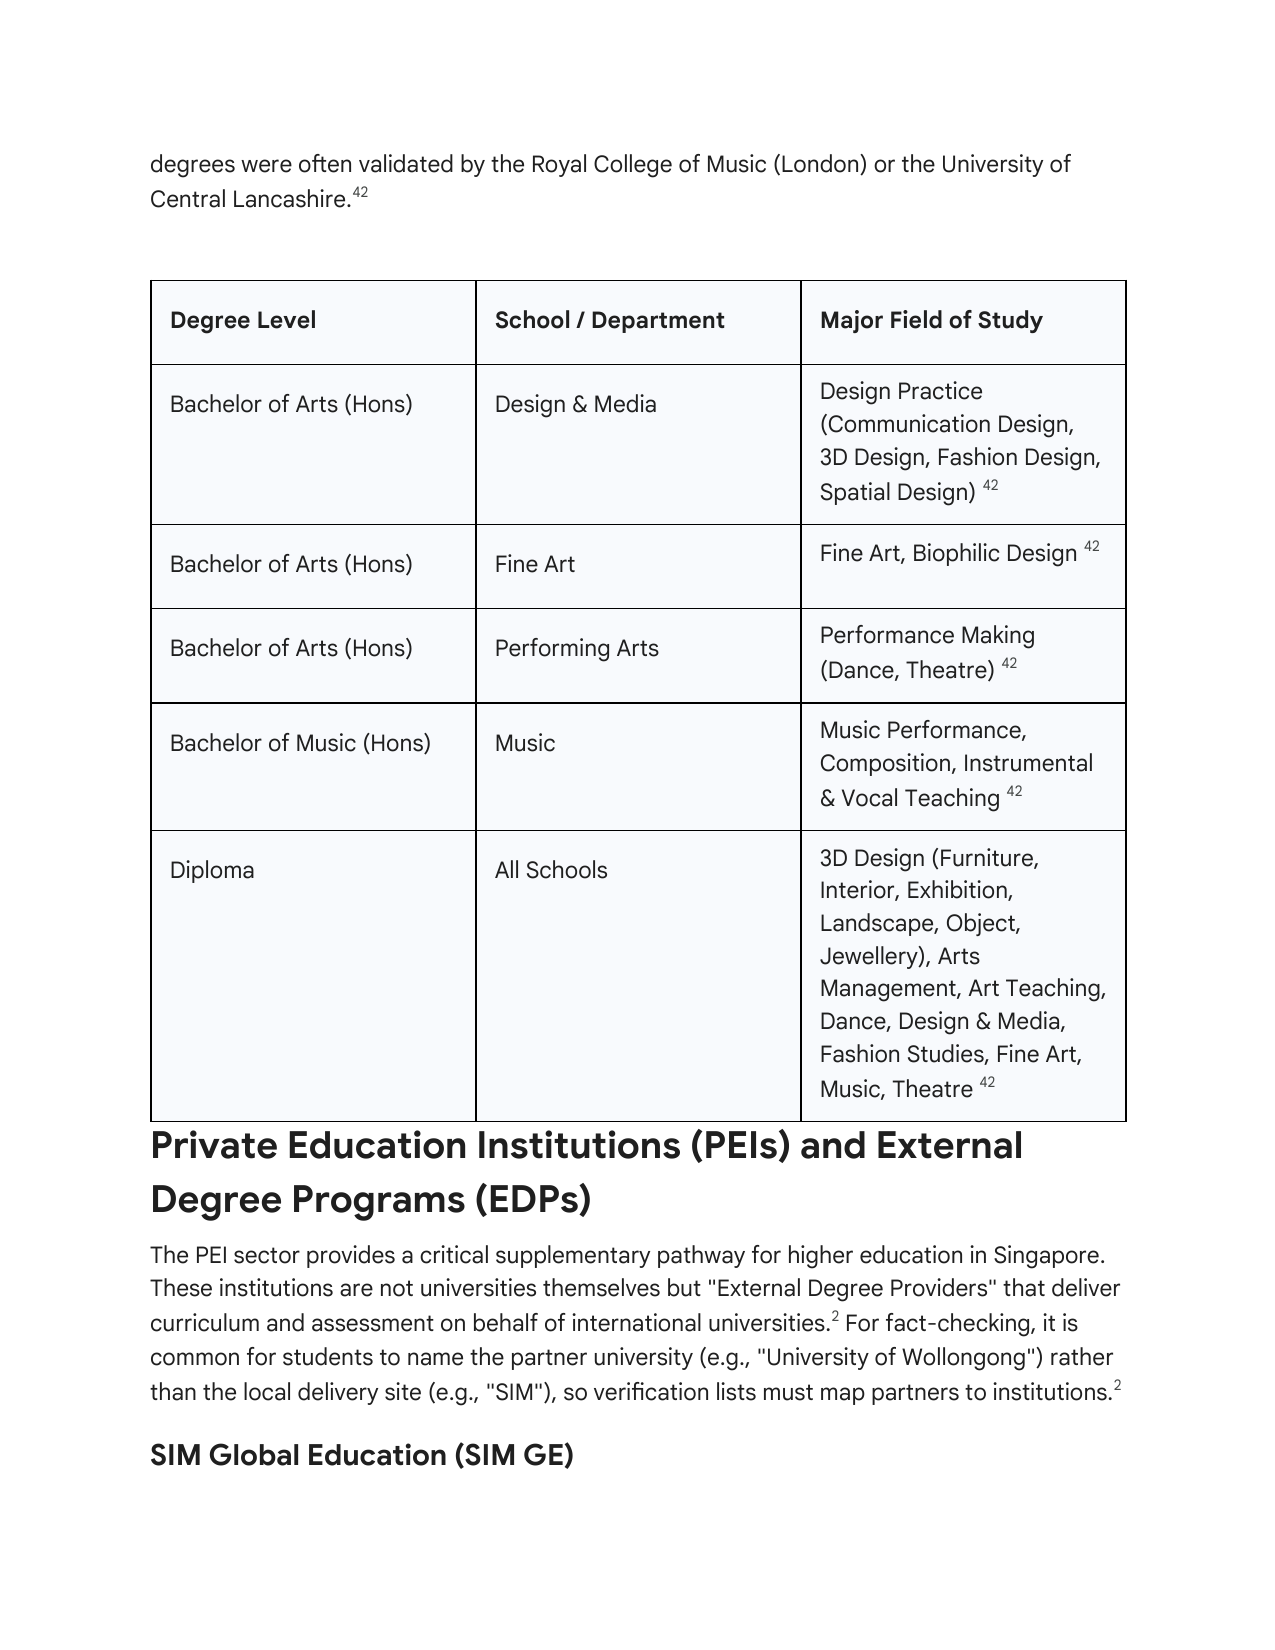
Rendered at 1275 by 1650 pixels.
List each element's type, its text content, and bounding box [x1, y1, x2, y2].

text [150, 150, 1125, 214]
text The PEI sector provides a critical supplementary pathway for higher education in Singapore. These institutions are not universities themselves but "External Degree Providers" that deliver curriculum and assessment on behalf of international universities.2 For fact-checking, it is common for students to name the partner university (e.g., "University of Wollongong") rather than the local delivery site (e.g., "SIM"), so verification lists must map partners to institutions.2 [150, 1242, 1125, 1407]
table_cell Performing Arts [477, 609, 800, 702]
subtitle SIM Global Education (SIM GE) [150, 1437, 1125, 1473]
table_cell Performance Making (Dance, Theatre) 42 [802, 609, 1125, 702]
table_cell Music [477, 704, 800, 830]
table_cell Bachelor of Arts (Hons) [152, 365, 475, 524]
table_cell Diploma [152, 831, 475, 1121]
table_cell 3D Design (Furniture, Interior, Exhibition, Landscape, Object, Jewellery), Arts Management, Art Teaching, Dance, Design & Media, Fashion Studies, Fine Art, Music, Theatre 42 [802, 831, 1125, 1121]
table_cell All Schools [477, 831, 800, 1121]
table_cell Design & Media [477, 365, 800, 524]
table_header School / Department [477, 281, 800, 363]
table_cell Bachelor of Arts (Hons) [152, 609, 475, 702]
table_header Degree Level [152, 281, 475, 363]
table_cell Design Practice (Communication Design, 3D Design, Fashion Design, Spatial Design) 42 [802, 365, 1125, 524]
table_cell Fine Art [477, 525, 800, 608]
table_cell Music Performance, Composition, Instrumental & Vocal Teaching 42 [802, 704, 1125, 830]
table_cell Fine Art, Biophilic Design 42 [802, 525, 1125, 608]
table_header Major Field of Study [802, 281, 1125, 363]
subtitle Private Education Institutions (PEIs) and External Degree Programs (EDPs) [150, 1122, 1125, 1223]
table_cell Bachelor of Music (Hons) [152, 704, 475, 830]
table_cell Bachelor of Arts (Hons) [152, 525, 475, 608]
